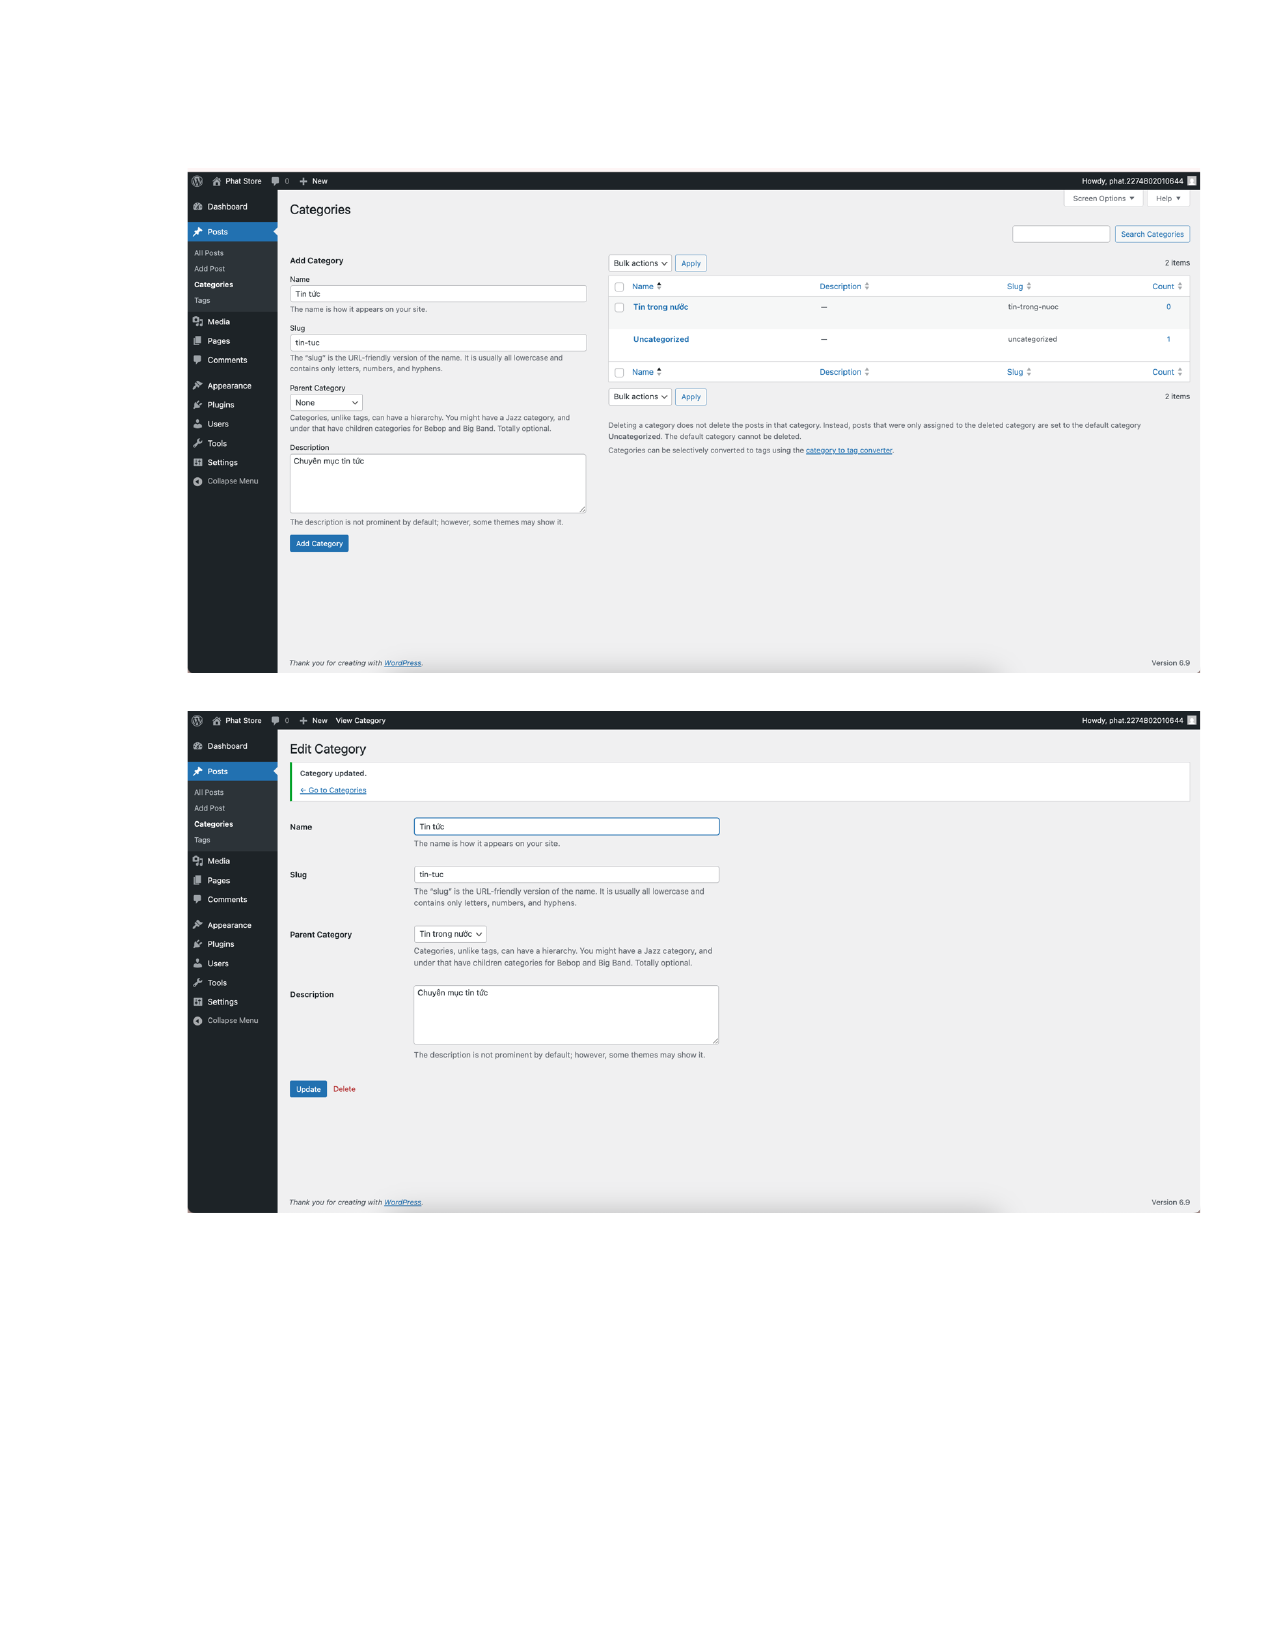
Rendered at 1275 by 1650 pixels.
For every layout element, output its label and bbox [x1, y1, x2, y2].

picture [187, 168, 1200, 673]
picture [187, 711, 1200, 1213]
